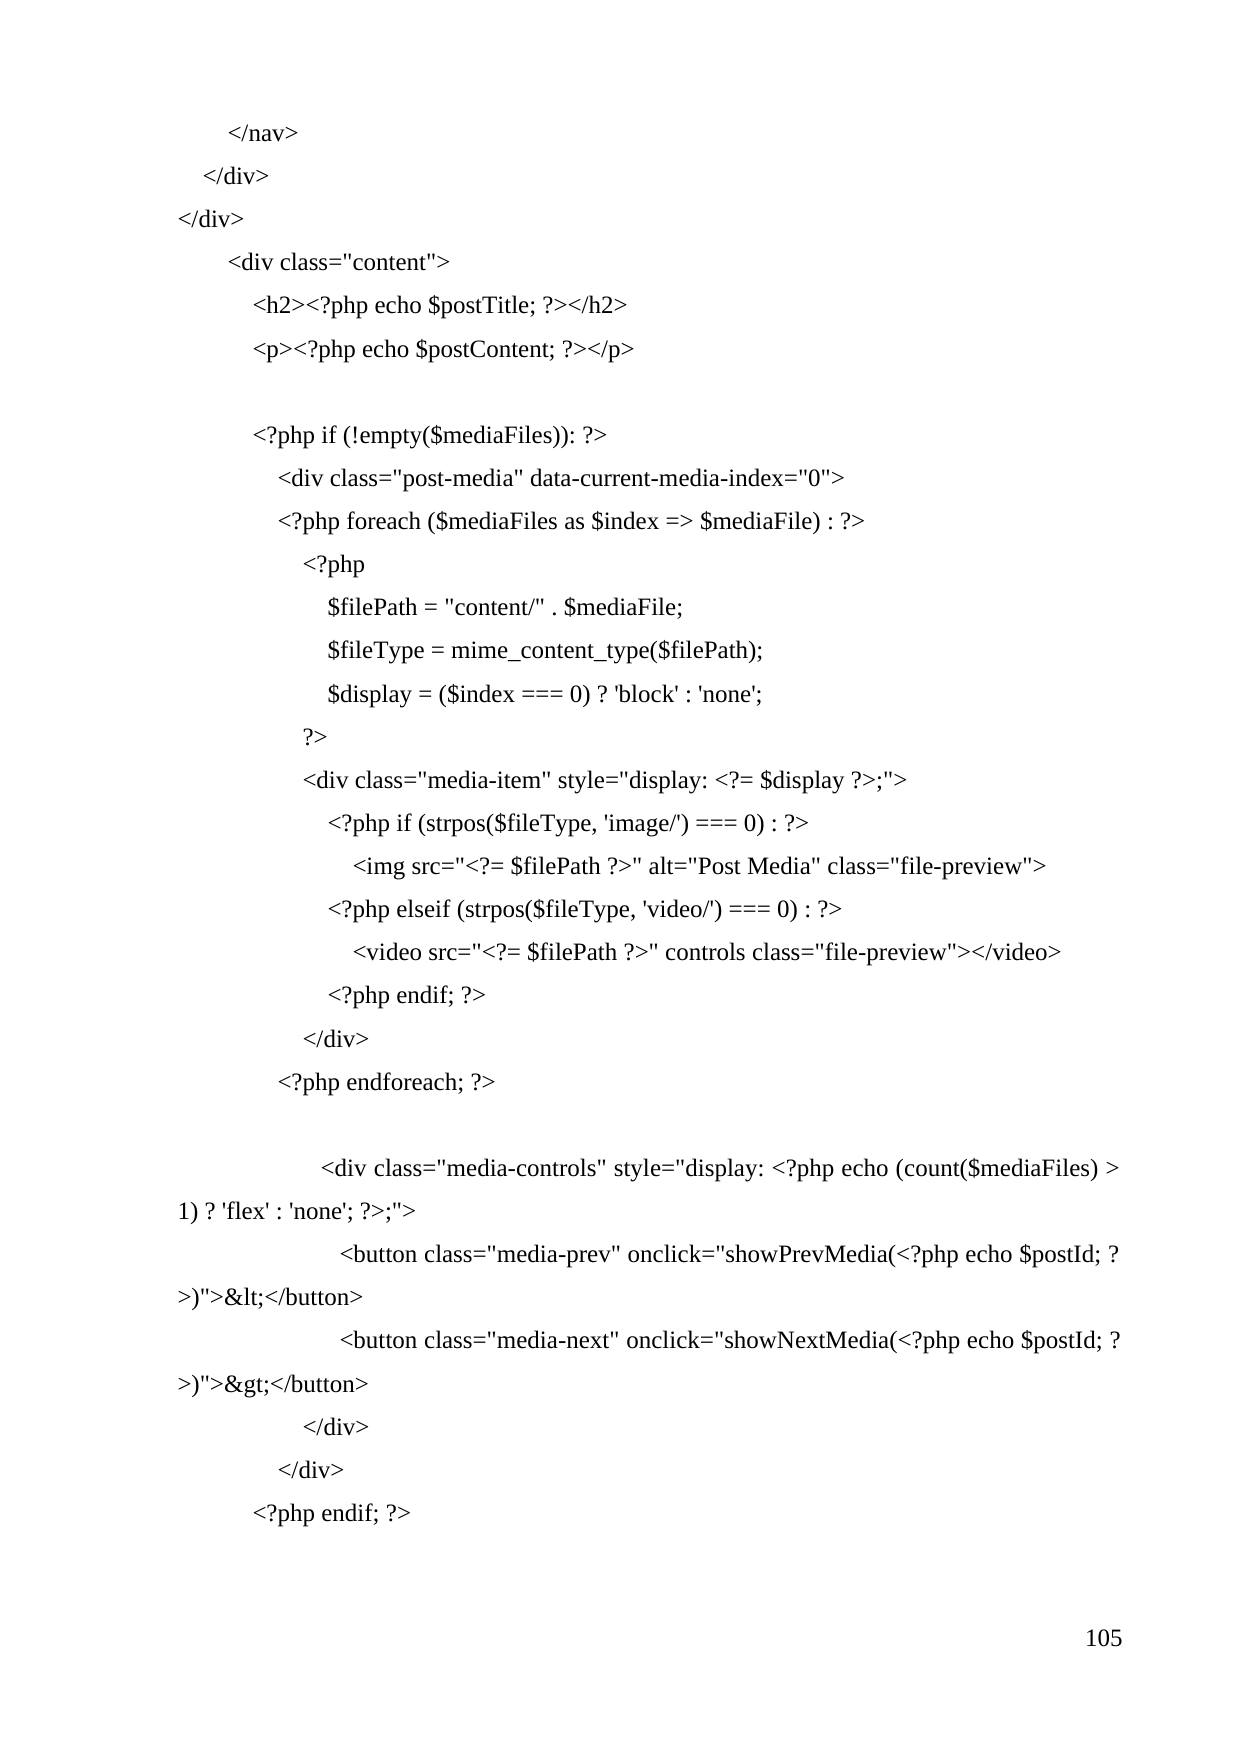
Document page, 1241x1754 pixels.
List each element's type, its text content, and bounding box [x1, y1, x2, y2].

text </div> [177, 1455, 1122, 1484]
text <div class="post-media" data-current-media-index="0"> [177, 463, 1122, 492]
text ?> [177, 722, 1122, 751]
text <?php if (strpos($fileType, 'image/') === 0) : ?> [177, 808, 1122, 837]
text <?php foreach ($mediaFiles as $index => $mediaFile) : ?> [177, 506, 1122, 535]
text <div class="media-controls" style="display: <?php echo (count($mediaFiles) > 1) ? 'flex' : 'none'; ?>;"> [177, 1153, 1122, 1225]
text <p><?php echo $postContent; ?></p> [177, 334, 1122, 362]
text </div> [177, 1024, 1122, 1052]
text <div class="content"> [177, 247, 1122, 276]
text <img src="<?= $filePath ?>" alt="Post Media" class="file-preview"> [177, 851, 1122, 880]
text <?php endforeach; ?> [177, 1067, 1122, 1096]
text <button class="media-next" onclick="showNextMedia(<?php echo $postId; ?>)">&gt;</button> [177, 1326, 1122, 1397]
text </div> [177, 161, 1122, 190]
text <?php elseif (strpos($fileType, 'video/') === 0) : ?> [177, 894, 1122, 923]
text <?php endif; ?> [177, 981, 1122, 1009]
text <div class="media-item" style="display: <?= $display ?>;"> [177, 765, 1122, 794]
text <?php [177, 549, 1122, 578]
text <h2><?php echo $postTitle; ?></h2> [177, 291, 1122, 319]
text <?php if (!empty($mediaFiles)): ?> [177, 420, 1122, 449]
text </nav> [177, 118, 1122, 147]
text </div> [177, 204, 1122, 233]
text $fileType = mime_content_type($filePath); [177, 636, 1122, 664]
text </div> [177, 1412, 1122, 1441]
text <?php endif; ?> [177, 1498, 1122, 1527]
text <video src="<?= $filePath ?>" controls class="file-preview"></video> [177, 937, 1122, 966]
text $display = ($index === 0) ? 'block' : 'none'; [177, 679, 1122, 707]
text <button class="media-prev" onclick="showPrevMedia(<?php echo $postId; ?>)">&lt;</button> [177, 1239, 1122, 1311]
text $filePath = "content/" . $mediaFile; [177, 592, 1122, 621]
